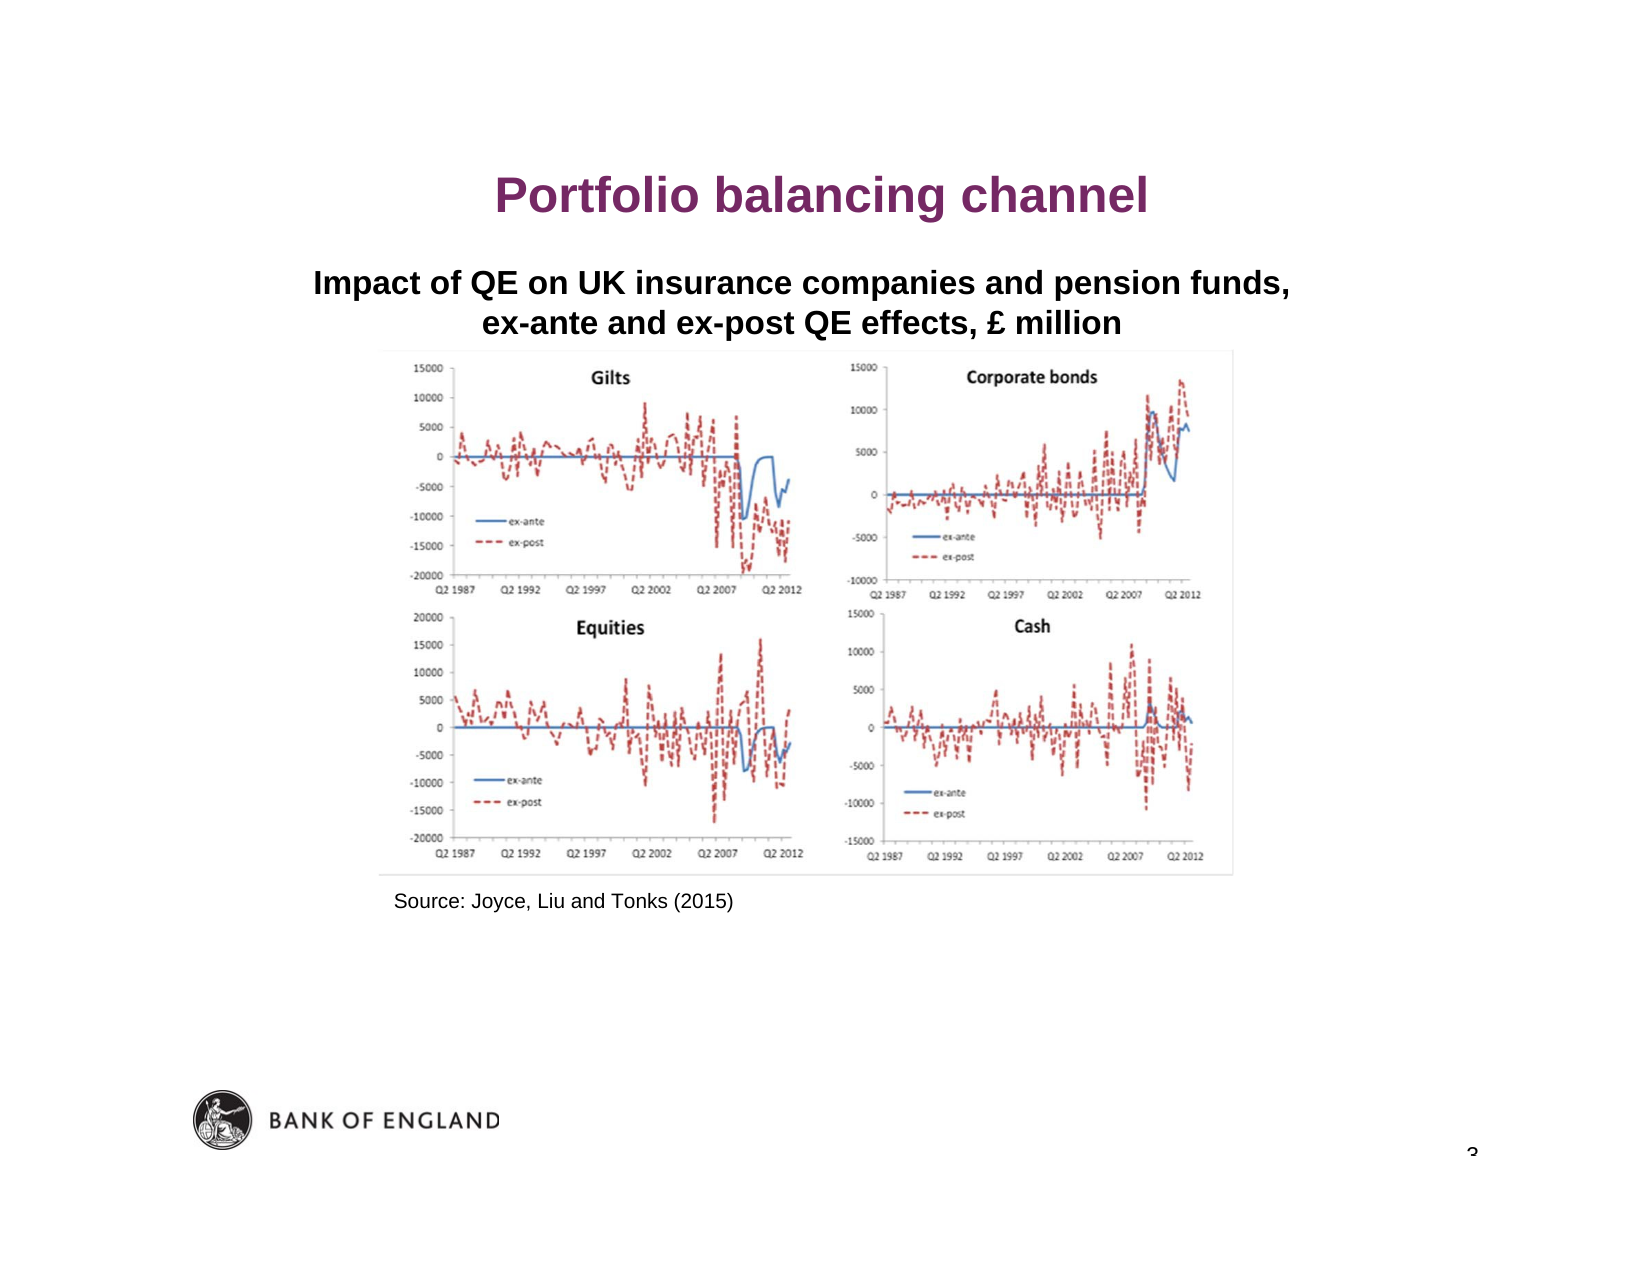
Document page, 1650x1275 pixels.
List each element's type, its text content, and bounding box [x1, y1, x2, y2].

picture [377, 349, 1234, 876]
text Impact of QE on UK insurance companies and pension funds, ex-ante and ex-post QE effects, £ million [313, 263, 1292, 341]
picture [193, 1090, 499, 1150]
text Portfolio balancing channel [120, 166, 1524, 223]
